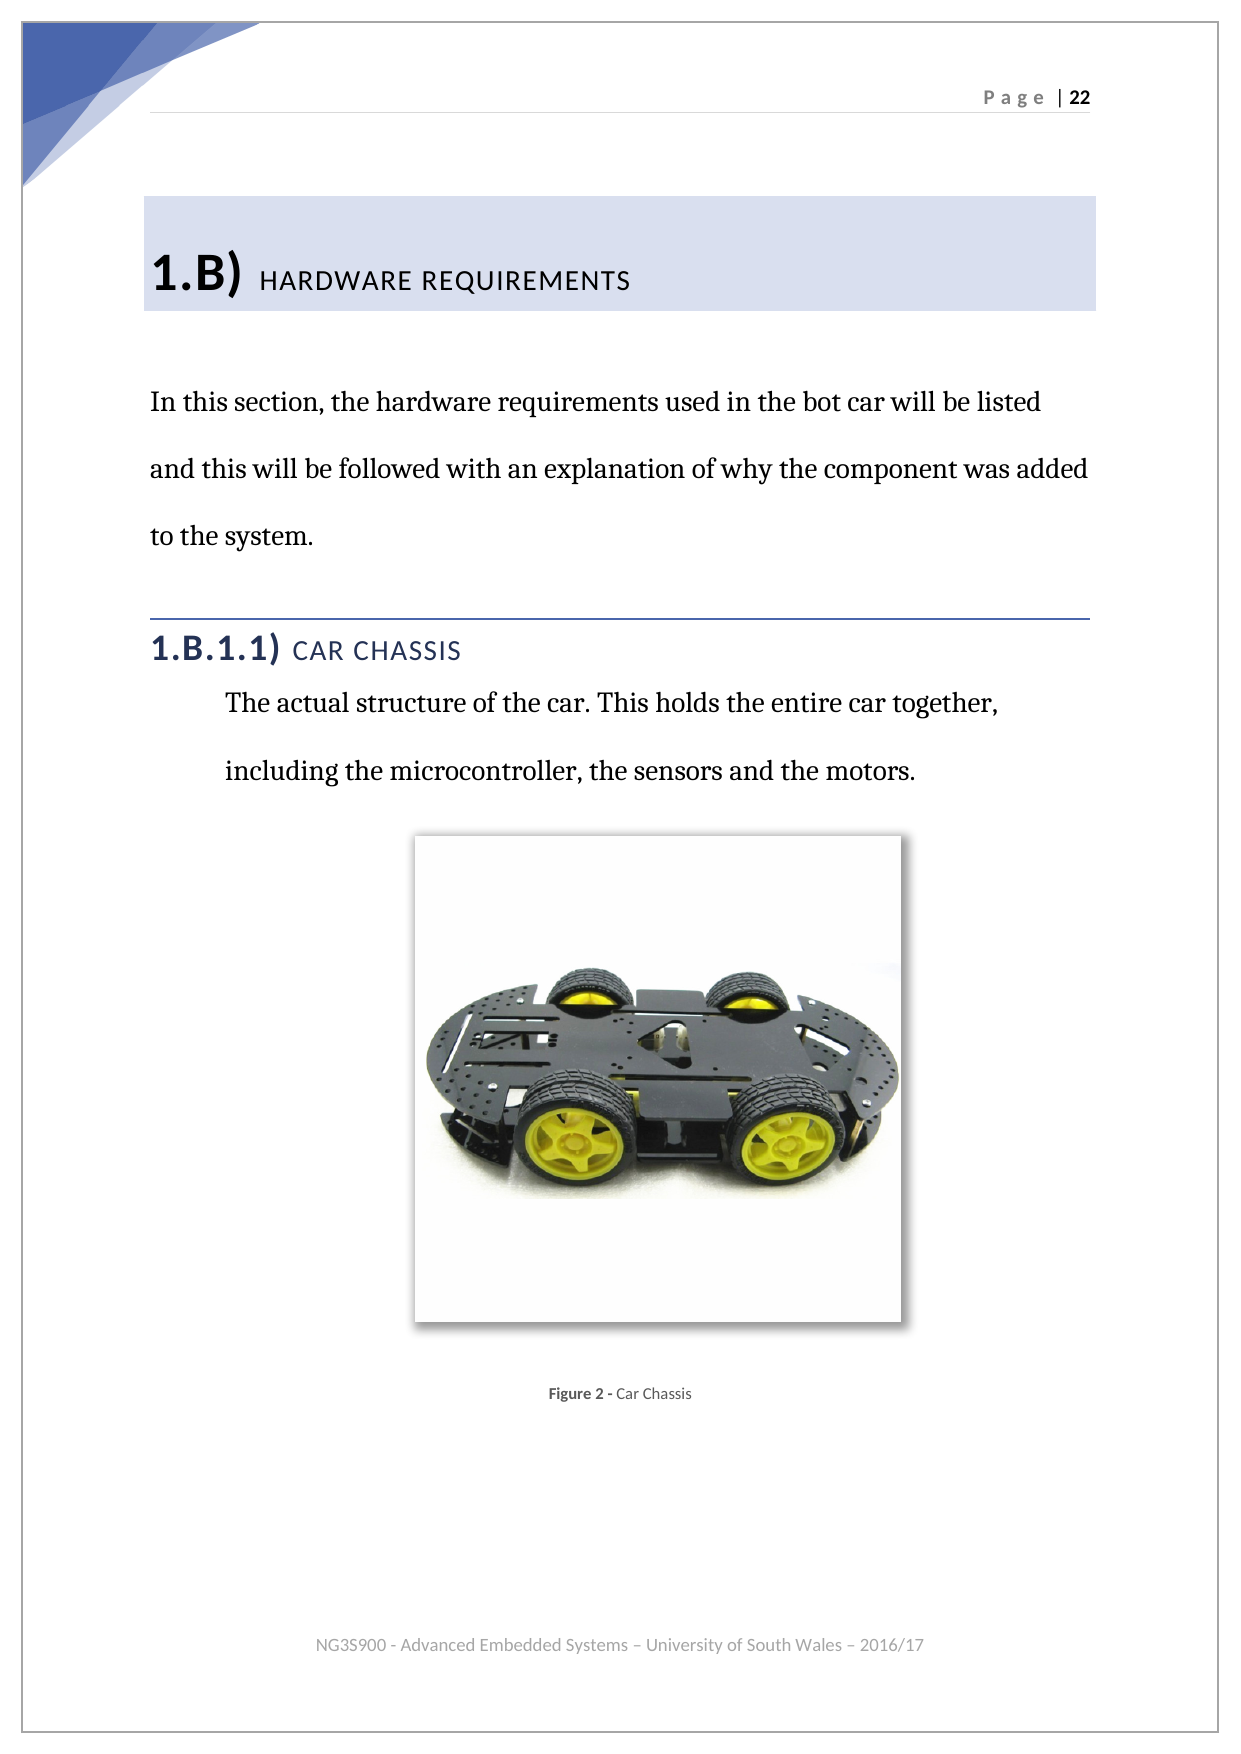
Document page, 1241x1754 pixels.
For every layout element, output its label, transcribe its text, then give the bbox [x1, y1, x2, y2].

text In this section, the hardware requirements used in the bot car will be listed and this will be followed with an explanation of why the component was added to the system. [150, 385, 1090, 553]
subtitle 1.B.1.1) Car Chassis [150, 620, 1090, 669]
picture [415, 836, 901, 1322]
text Figure 2 - Car Chassis [150, 1383, 1090, 1403]
list The actual structure of the car. This holds the entire car together, including the microcontroller, the sensors and the motors. [225, 687, 1090, 787]
picture [23, 23, 264, 190]
subtitle 1.B) Hardware Requirements [150, 232, 1090, 304]
